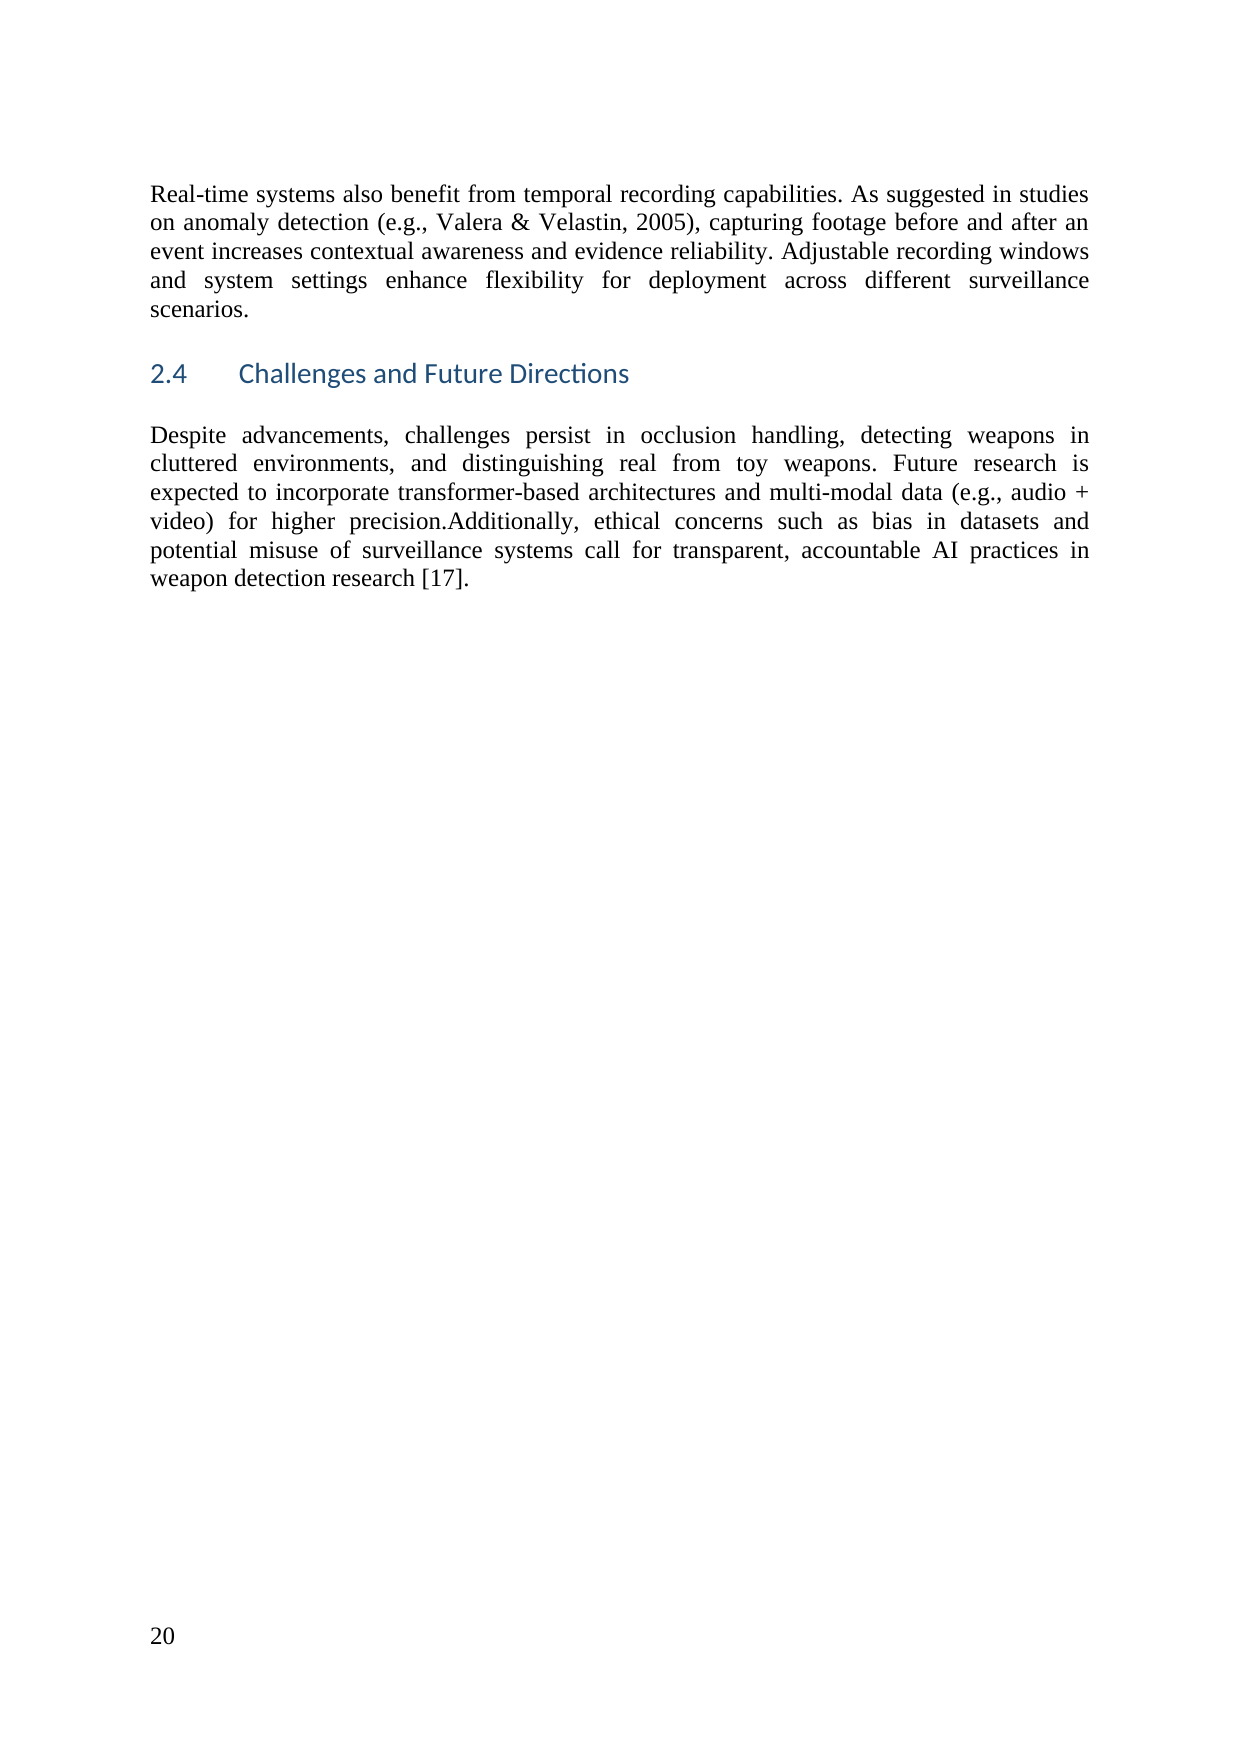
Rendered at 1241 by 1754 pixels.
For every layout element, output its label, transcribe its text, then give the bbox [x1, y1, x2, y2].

text Real-time systems also benefit from temporal recording capabilities. As suggested in studies on anomaly detection (e.g., Valera & Velastin, 2005), capturing footage before and after an event increases contextual awareness and evidence reliability. Adjustable recording windows and system settings enhance flexibility for deployment across different surveillance scenarios. [150, 179, 1090, 322]
subtitle ⁠⁠Challenges and Future Directions [150, 355, 1090, 391]
text Despite advancements, challenges persist in occlusion handling, detecting weapons in cluttered environments, and distinguishing real from toy weapons. Future research is expected to incorporate transformer-based architectures and multi-modal data (e.g., audio + video) for higher precision.Additionally, ethical concerns such as bias in datasets and potential misuse of surveillance systems call for transparent, accountable AI practices in weapon detection research [17]. [150, 420, 1090, 592]
